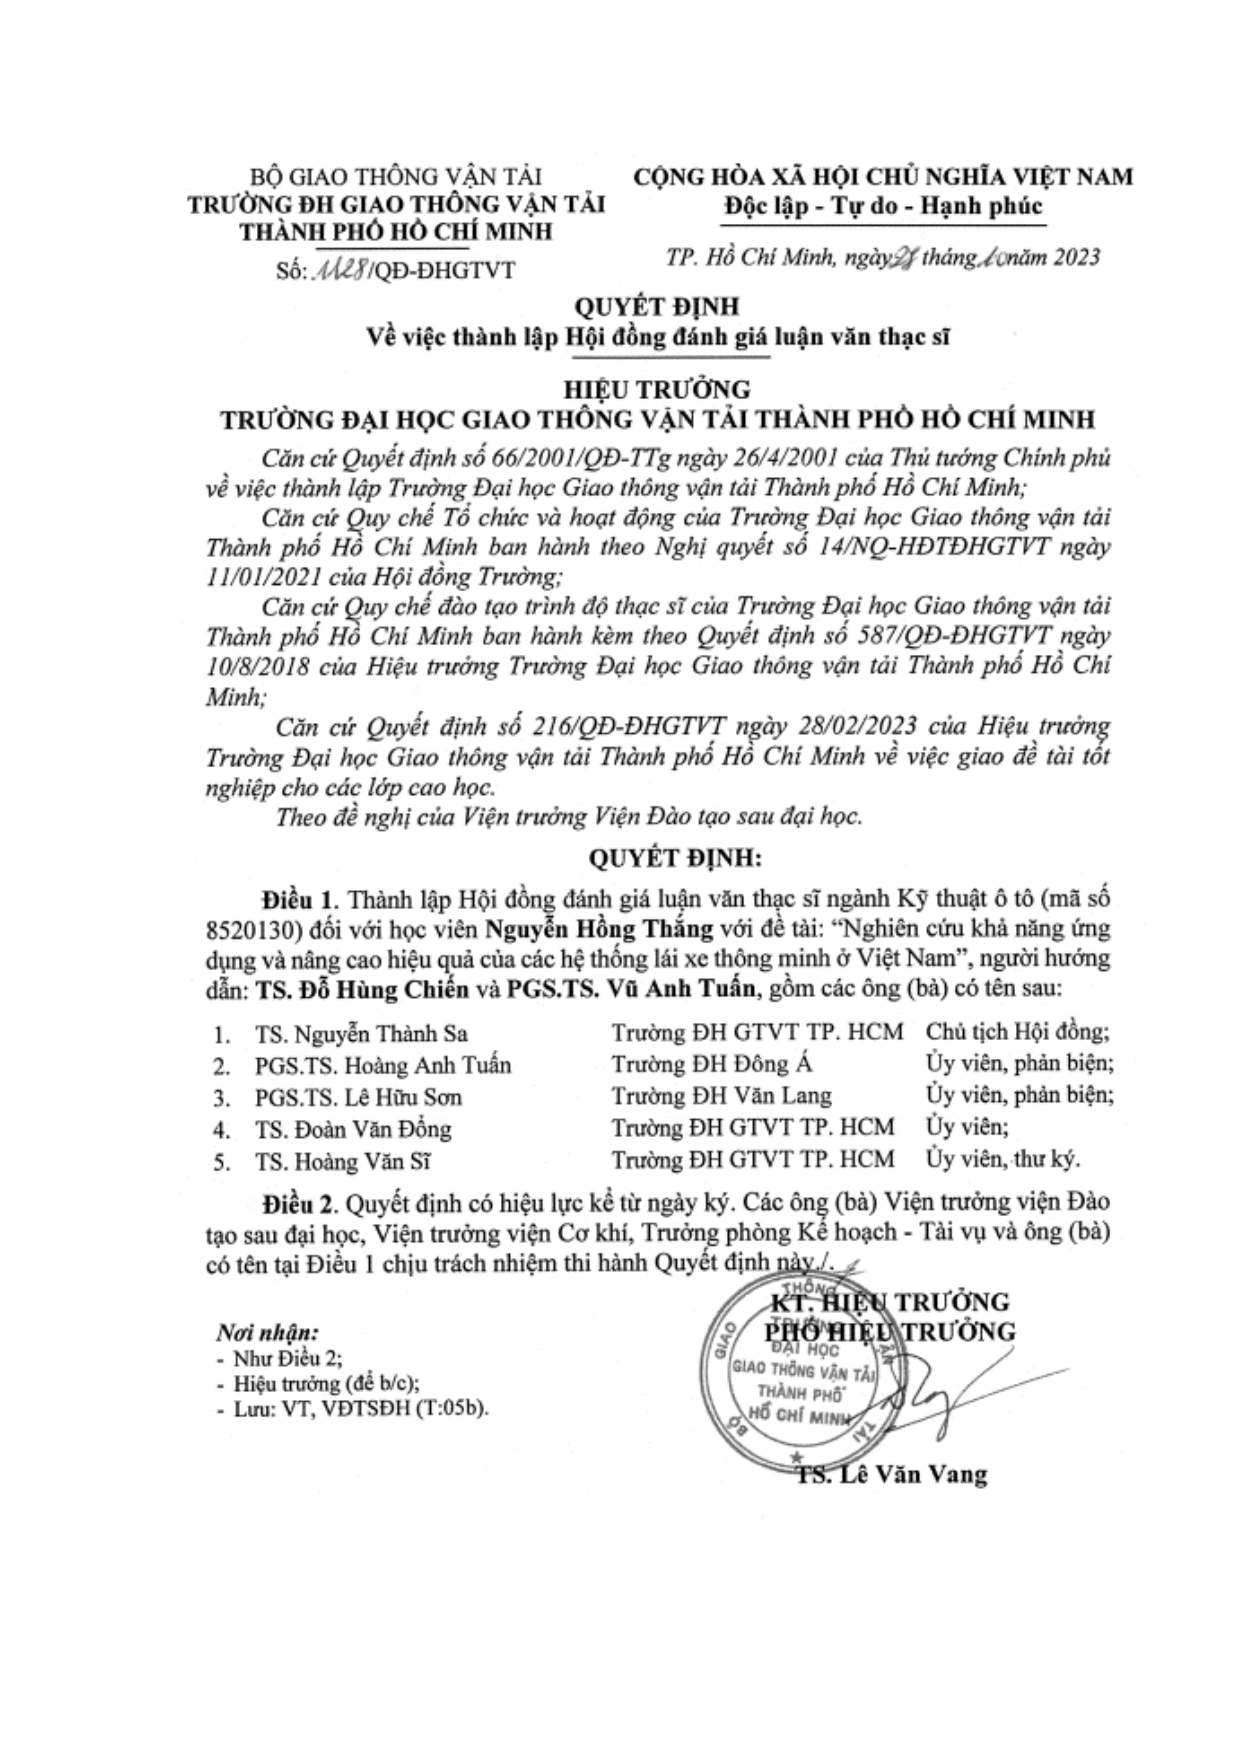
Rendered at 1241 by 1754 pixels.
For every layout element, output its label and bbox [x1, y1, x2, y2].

picture [177, 153, 1146, 1523]
